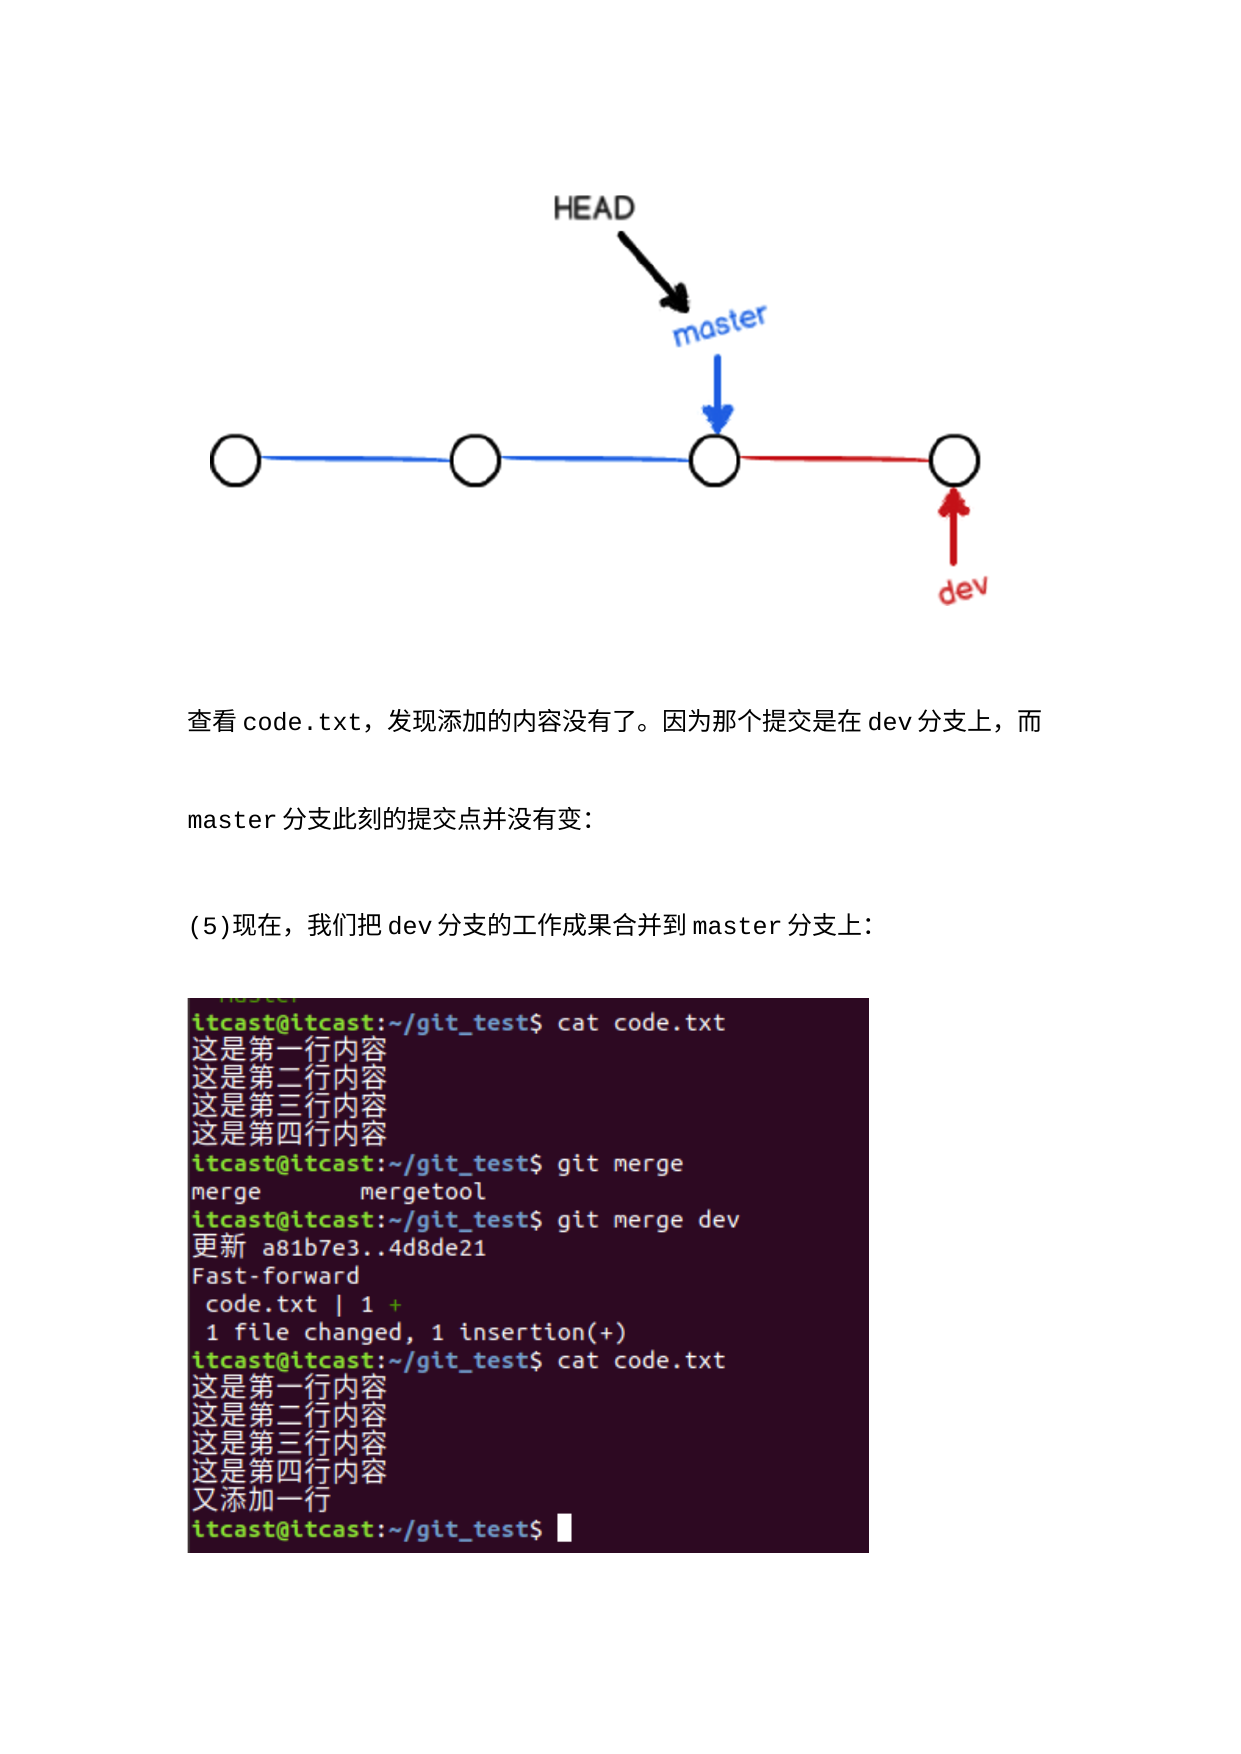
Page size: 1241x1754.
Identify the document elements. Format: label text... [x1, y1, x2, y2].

text 查看code.txt，发现添加的内容没有了。因为那个提交是在dev分支上，而master分支此刻的提交点并没有变： [187, 687, 1053, 850]
text (5)现在，我们把dev分支的工作成果合并到master分支上： [187, 891, 1053, 956]
picture [187, 162, 1053, 628]
picture [187, 998, 869, 1553]
